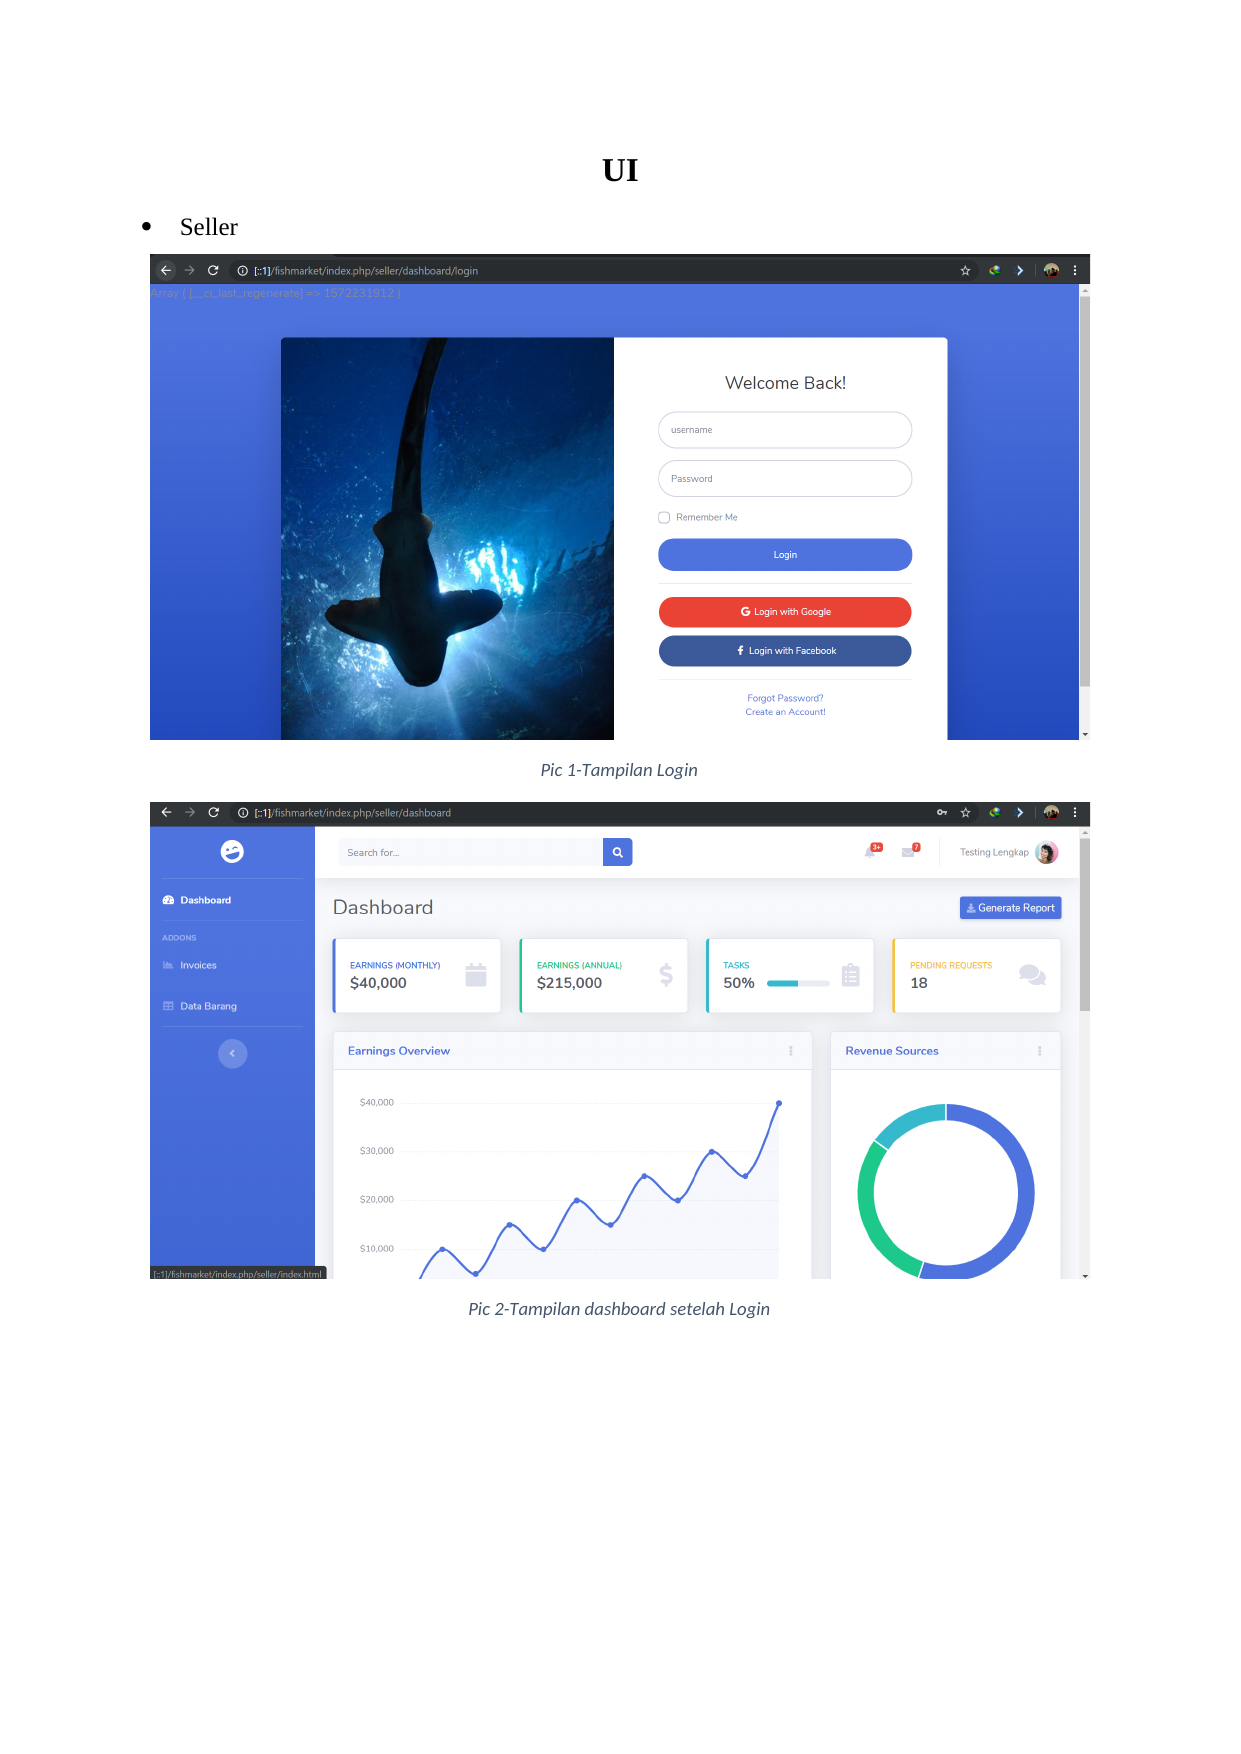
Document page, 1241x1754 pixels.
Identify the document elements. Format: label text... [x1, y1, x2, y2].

picture [150, 254, 1091, 740]
subtitle UI [150, 150, 1090, 188]
text Pic 2-Tampilan dashboard setelah Login [150, 1297, 1090, 1320]
subtitle Seller [142, 212, 1090, 240]
text Pic 1-Tampilan Login [150, 758, 1090, 781]
picture [150, 802, 1091, 1279]
